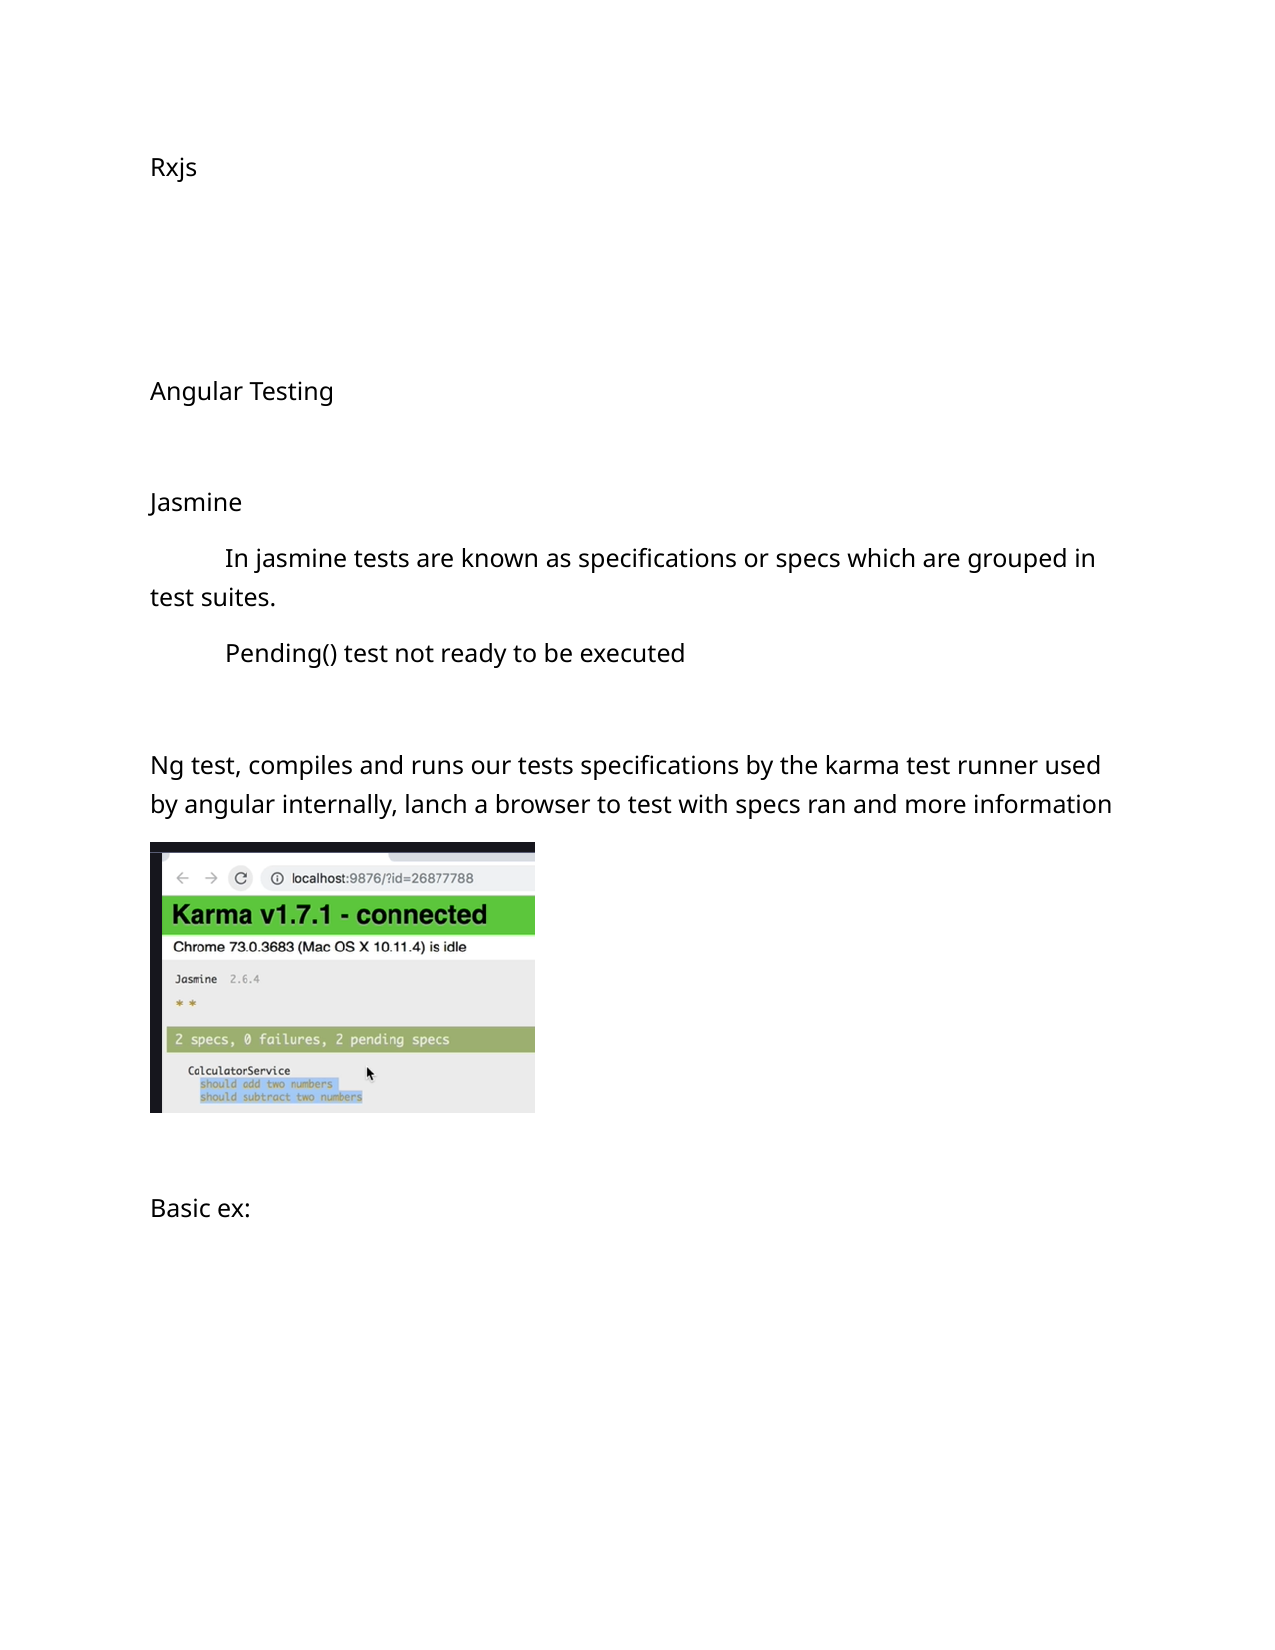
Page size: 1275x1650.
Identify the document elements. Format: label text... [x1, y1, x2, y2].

text Angular Testing [150, 373, 1125, 407]
text Ng test, compiles and runs our tests specifications by the karma test runner used by angular internally, lanch a browser to test with specs ran and more information [150, 747, 1125, 821]
picture [150, 842, 535, 1113]
text Jasmine [150, 485, 1125, 519]
text Pending() test not ready to be executed [150, 636, 1125, 670]
text Basic ex: [150, 1190, 1125, 1224]
text Rxjs [150, 150, 1125, 184]
text In jasmine tests are known as specifications or specs which are grouped in test suites. [150, 541, 1125, 614]
